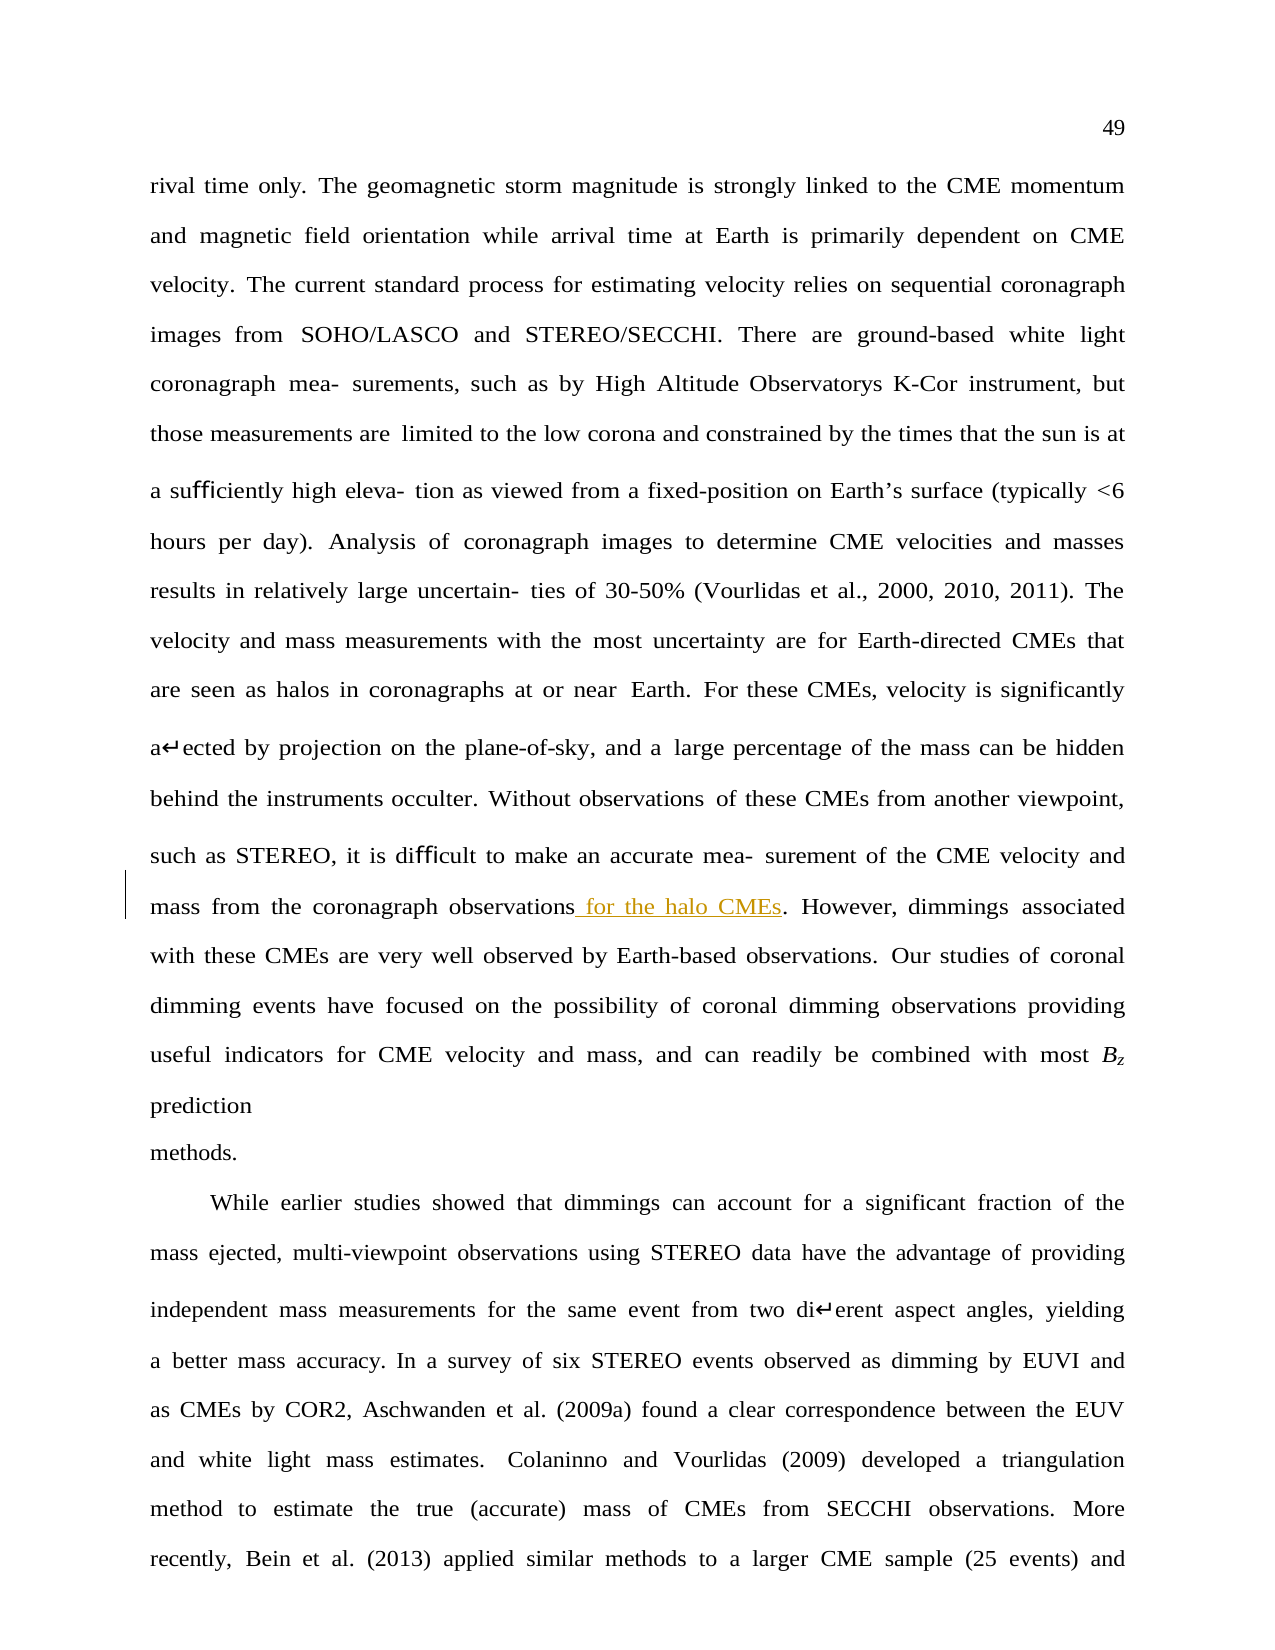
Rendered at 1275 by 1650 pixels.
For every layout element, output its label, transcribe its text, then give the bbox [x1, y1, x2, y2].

text methods. [150, 1141, 1137, 1166]
text rival time only. The geomagnetic storm magnitude is strongly linked to the CME momentum and magnetic field orientation while arrival time at Earth is primarily dependent on CME velocity. The current standard process for estimating velocity relies on sequential coronagraph images from SOHO/LASCO and STEREO/SECCHI. There are ground-based white light coronagraph mea- surements, such as by High Altitude Observatorys K-Cor instrument, but those measurements are limited to the low corona and constrained by the times that the sun is at a sufficiently high eleva- tion as viewed from a fixed-position on Earth’s surface (typically <6 hours per day). Analysis of coronagraph images to determine CME velocities and masses results in relatively large uncertain- ties of 30-50% (Vourlidas et al., 2000, 2010, 2011). The velocity and mass measurements with the most uncertainty are for Earth-directed CMEs that are seen as halos in coronagraphs at or near Earth. For these CMEs, velocity is significantly a↵ected by projection on the plane-of-sky, and a large percentage of the mass can be hidden behind the instruments occulter. Without observations of these CMEs from another viewpoint, such as STEREO, it is difficult to make an accurate mea- surement of the CME velocity and mass from the coronagraph observations. However, dimmings associated with these CMEs are very well observed by Earth-based observations. Our studies of coronal dimming events have focused on the possibility of coronal dimming observations providing useful indicators for CME velocity and mass, and can readily be combined with most Bz prediction [150, 172, 1125, 1118]
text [150, 1189, 1125, 1571]
